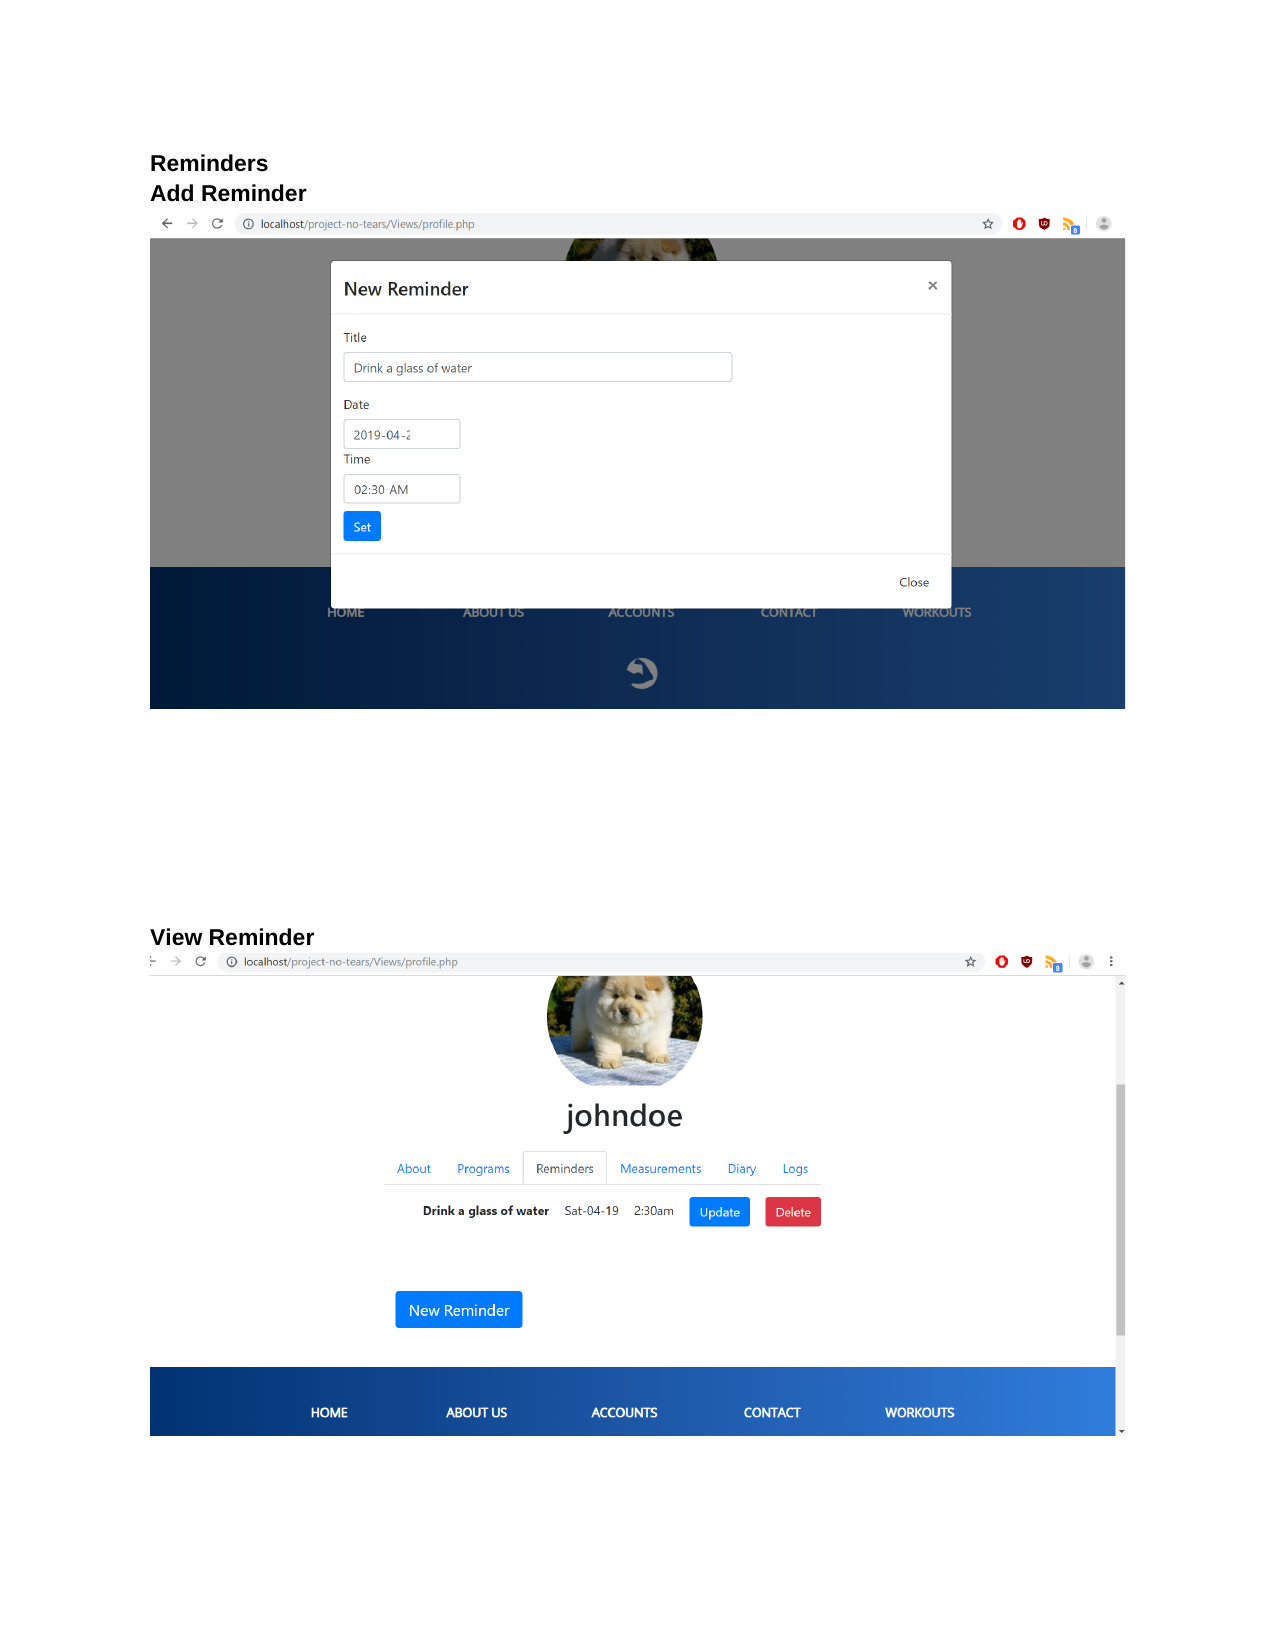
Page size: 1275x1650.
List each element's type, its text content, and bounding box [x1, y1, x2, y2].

picture [150, 210, 1125, 709]
text View Reminder [150, 924, 1125, 950]
picture [150, 953, 1125, 1436]
text Reminders [150, 150, 1125, 176]
text Add Reminder [150, 180, 1125, 207]
